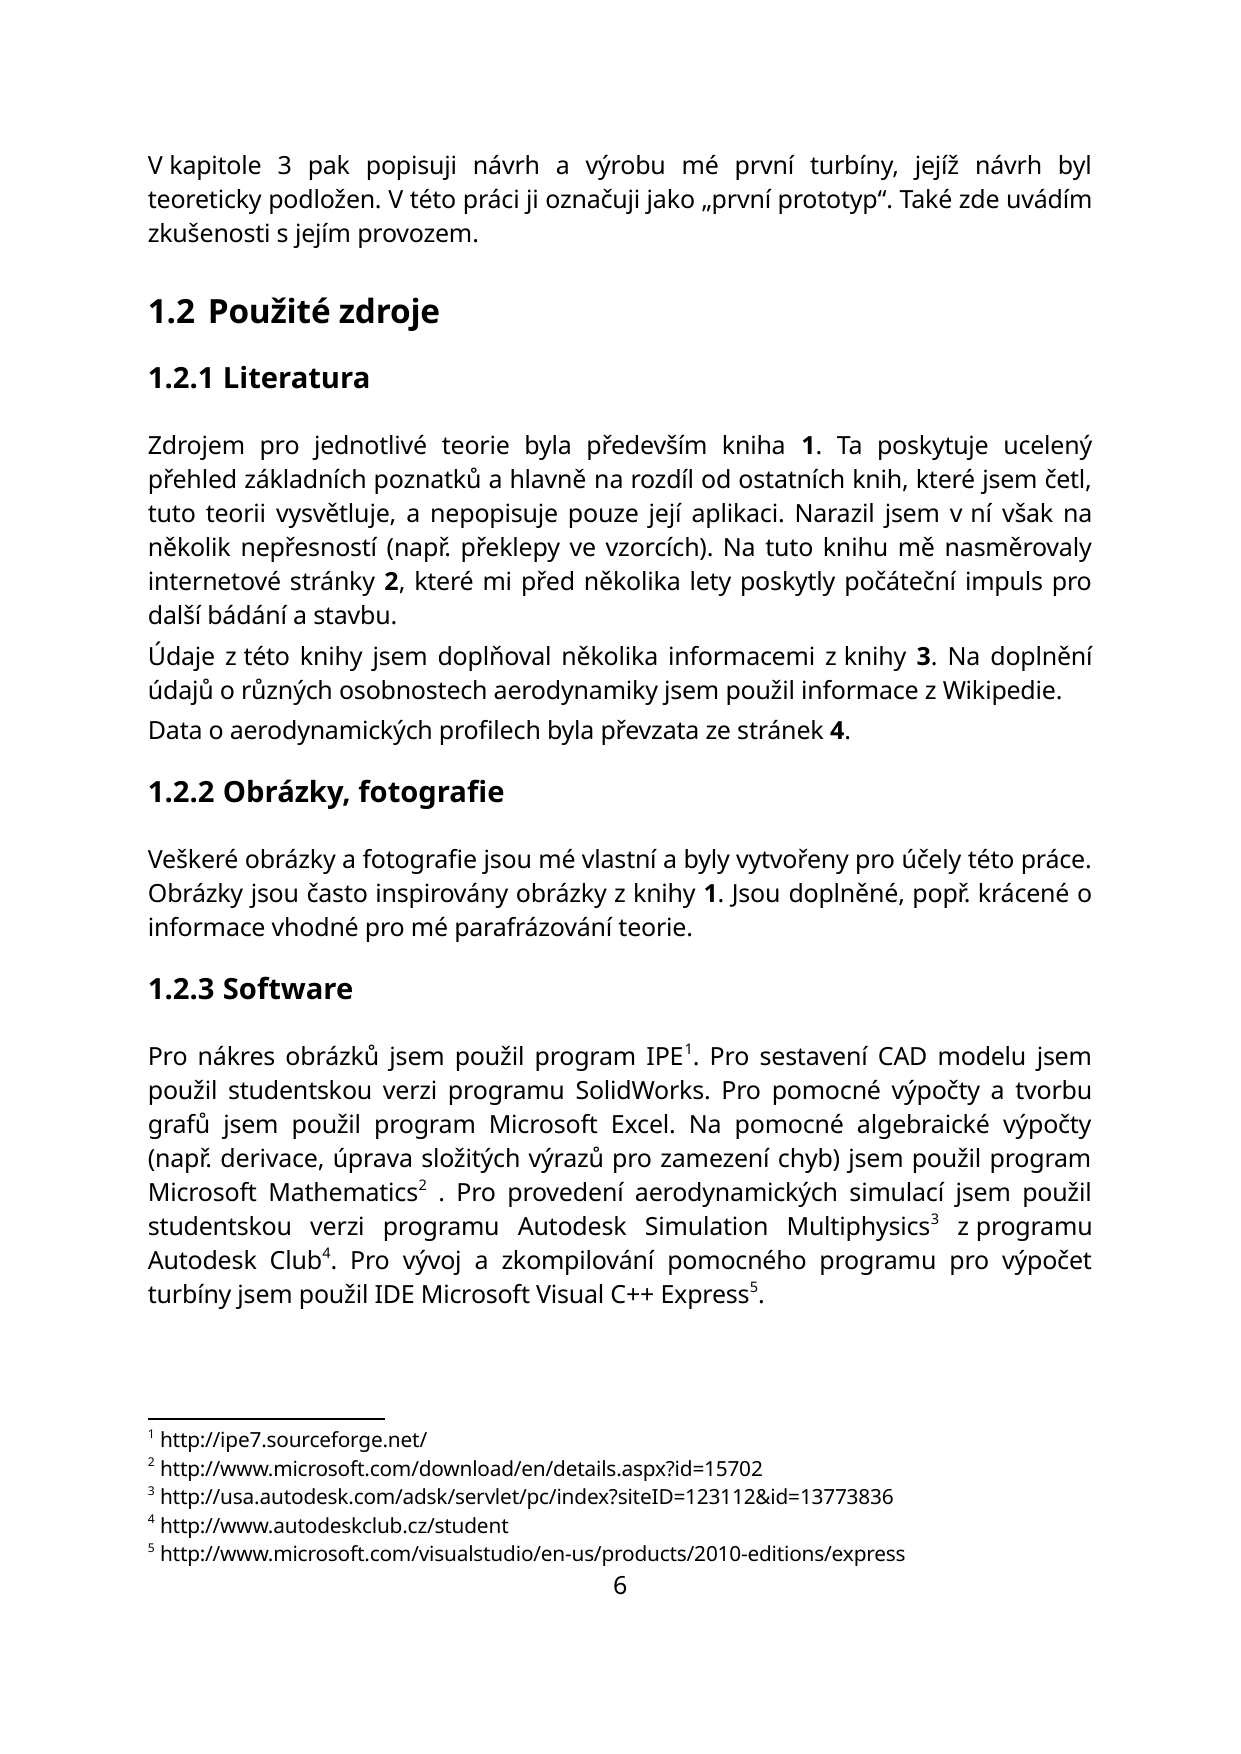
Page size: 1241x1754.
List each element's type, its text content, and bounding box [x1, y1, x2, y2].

subtitle Obrázky, fotografie [148, 772, 1092, 811]
subtitle Software [148, 969, 1092, 1008]
text V kapitole 3 pak popisuji návrh a výrobu mé první turbíny, jejíž návrh byl teoreticky podložen. V této práci ji označuji jako „první prototyp“. Také zde uvádím zkušenosti s jejím provozem. [148, 148, 1092, 250]
text Zdrojem pro jednotlivé teorie byla především kniha . Ta poskytuje ucelený přehled základních poznatků a hlavně na rozdíl od ostatních knih, které jsem četl, tuto teorii vysvětluje, a nepopisuje pouze její aplikaci. Narazil jsem v ní však na několik nepřesností (např. překlepy ve vzorcích). Na tuto knihu mě nasměrovaly internetové stránky , které mi před několika lety poskytly počáteční impuls pro další bádání a stavbu. [148, 428, 1092, 632]
subtitle Literatura [148, 358, 1092, 397]
text Data o aerodynamických profilech byla převzata ze stránek . [148, 713, 1092, 747]
text Veškeré obrázky a fotografie jsou mé vlastní a byly vytvořeny pro účely této práce. Obrázky jsou často inspirovány obrázky z knihy . Jsou doplněné, popř. krácené o informace vhodné pro mé parafrázování teorie. [148, 841, 1092, 944]
subtitle Použité zdroje [148, 287, 1092, 333]
text Údaje z této knihy jsem doplňoval několika informacemi z knihy . Na doplnění údajů o různých osobnostech aerodynamiky jsem použil informace z Wikipedie. [148, 638, 1092, 706]
text Pro nákres obrázků jsem použil program IPE. Pro sestavení CAD modelu jsem použil studentskou verzi programu SolidWorks. Pro pomocné výpočty a tvorbu grafů jsem použil program Microsoft Excel. Na pomocné algebraické výpočty (např. derivace, úprava složitých výrazů pro zamezení chyb) jsem použil program Microsoft Mathematics . Pro provedení aerodynamických simulací jsem použil studentskou verzi programu Autodesk Simulation Multiphysics z programu Autodesk Club. Pro vývoj a zkompilování pomocného programu pro výpočet turbíny jsem použil IDE Microsoft Visual C++ Express. [148, 1038, 1092, 1311]
